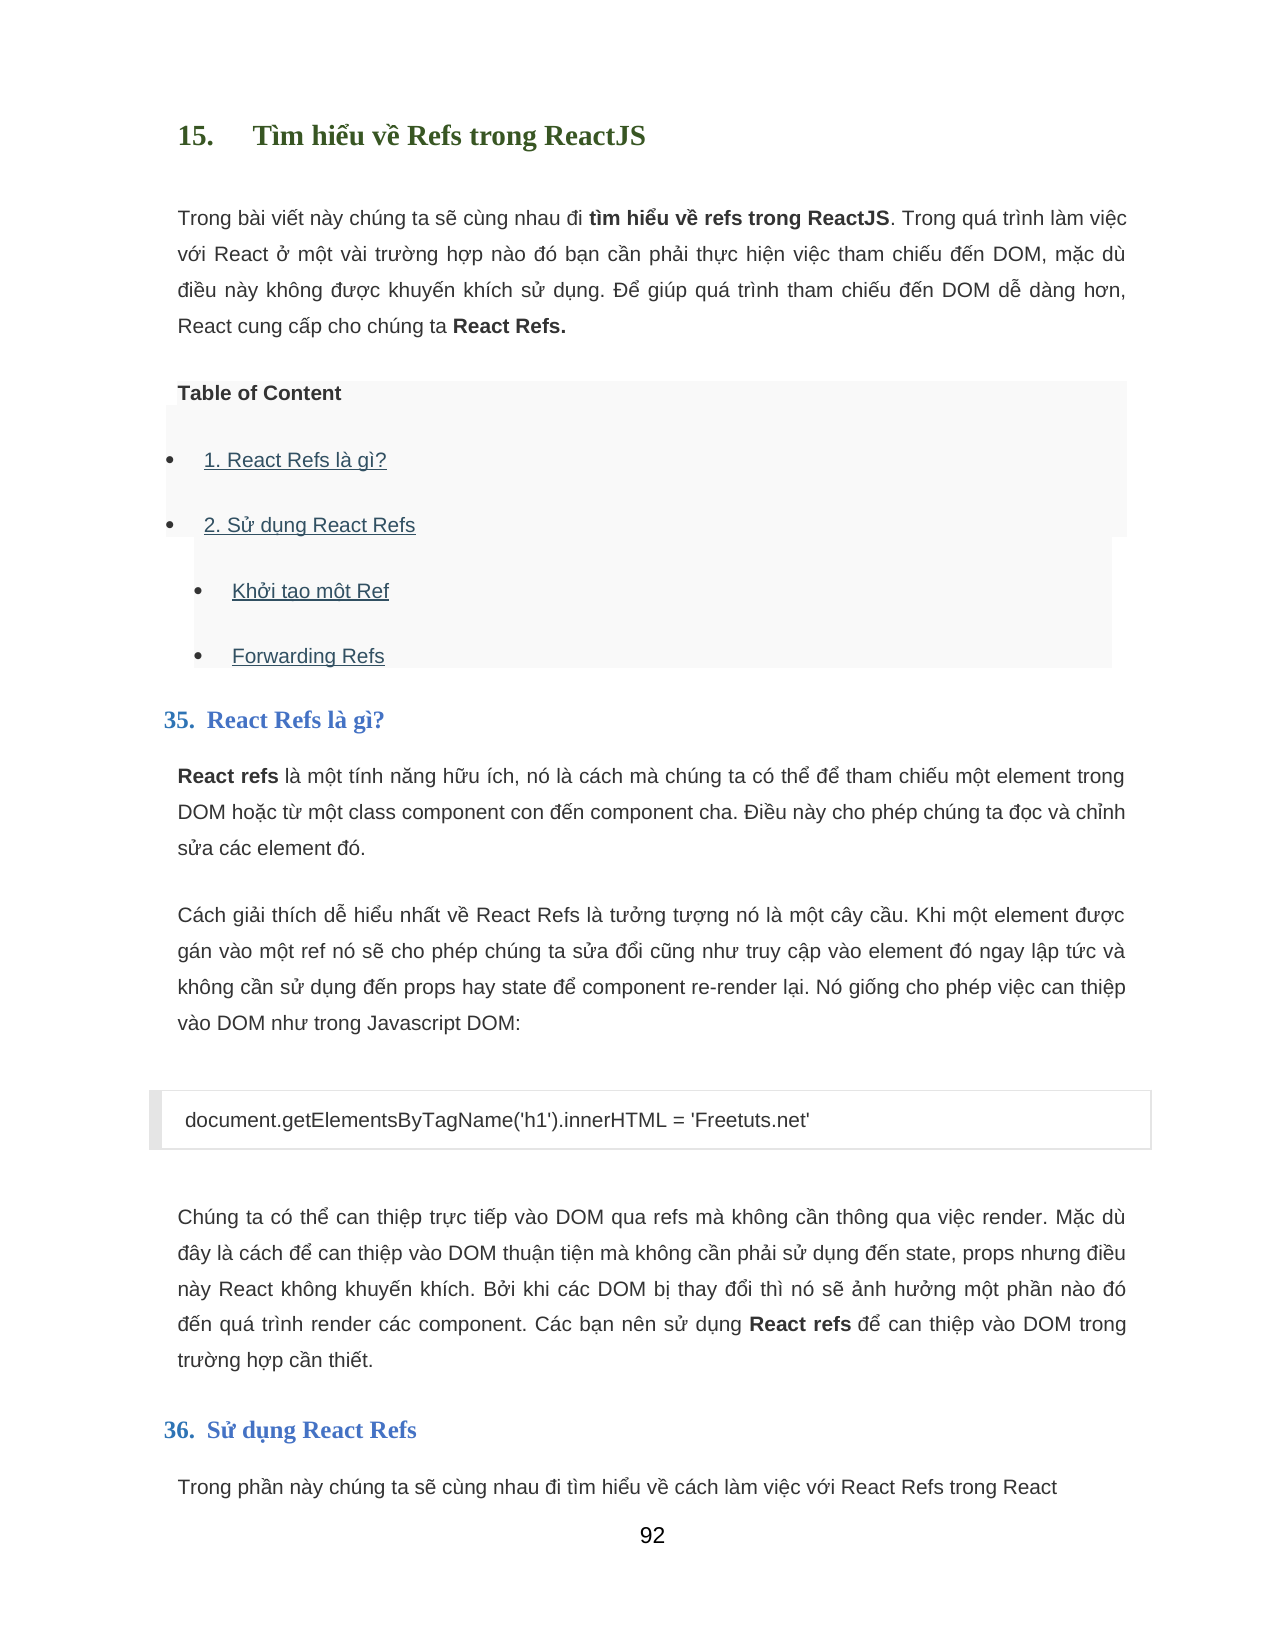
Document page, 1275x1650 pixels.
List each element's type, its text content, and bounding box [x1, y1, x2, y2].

subtitle Sử dụng React Refs [195, 1415, 1127, 1444]
subtitle Tìm hiểu về Refs trong ReactJS [177, 118, 1127, 152]
text Chúng ta có thể can thiệp trực tiếp vào DOM qua refs mà không cần thông qua việc render. Mặc dù đây là cách để can thiệp vào DOM thuận tiện mà không cần phải sử dụng đến state, props nhưng điều này React không khuyến khích. Bởi khi các DOM bị thay đổi thì nó sẽ ảnh hưởng một phần nào đó đến quá trình render các component. Các bạn nên sử dụng React refs để can thiệp vào DOM trong trường hợp cần thiết. [177, 1204, 1127, 1372]
subtitle React Refs là gì? [195, 705, 1127, 733]
list Khởi tạo một Ref [194, 578, 1112, 603]
text document.getElementsByTagName('h1').innerHTML = 'Freetuts.net' [162, 1091, 1150, 1148]
text Trong phần này chúng ta sẽ cùng nhau đi tìm hiểu về cách làm việc với React Refs trong React [177, 1475, 1127, 1499]
text Cách giải thích dễ hiểu nhất về React Refs là tưởng tượng nó là một cây cầu. Khi một element được gán vào một ref nó sẽ cho phép chúng ta sửa đổi cũng như truy cập vào element đó ngay lập tức và không cần sử dụng đến props hay state để component re-render lại. Nó giống cho phép việc can thiệp vào DOM như trong Javascript DOM: [177, 903, 1127, 1035]
list Forwarding Refs [194, 644, 1112, 668]
text Table of Content [177, 381, 1127, 405]
list 1. React Refs là gì? [166, 448, 1127, 472]
text React refs là một tính năng hữu ích, nó là cách mà chúng ta có thể để tham chiếu một element trong DOM hoặc từ một class component con đến component cha. Điều này cho phép chúng ta đọc và chỉnh sửa các element đó. [177, 764, 1127, 860]
list 2. Sử dụng React Refs [166, 513, 1127, 537]
text Trong bài viết này chúng ta sẽ cùng nhau đi tìm hiểu về refs trong ReactJS. Trong quá trình làm việc với React ở một vài trường hợp nào đó bạn cần phải thực hiện việc tham chiếu đến DOM, mặc dù điều này không được khuyến khích sử dụng. Để giúp quá trình tham chiếu đến DOM dễ dàng hơn, React cung cấp cho chúng ta React Refs. [177, 206, 1127, 338]
